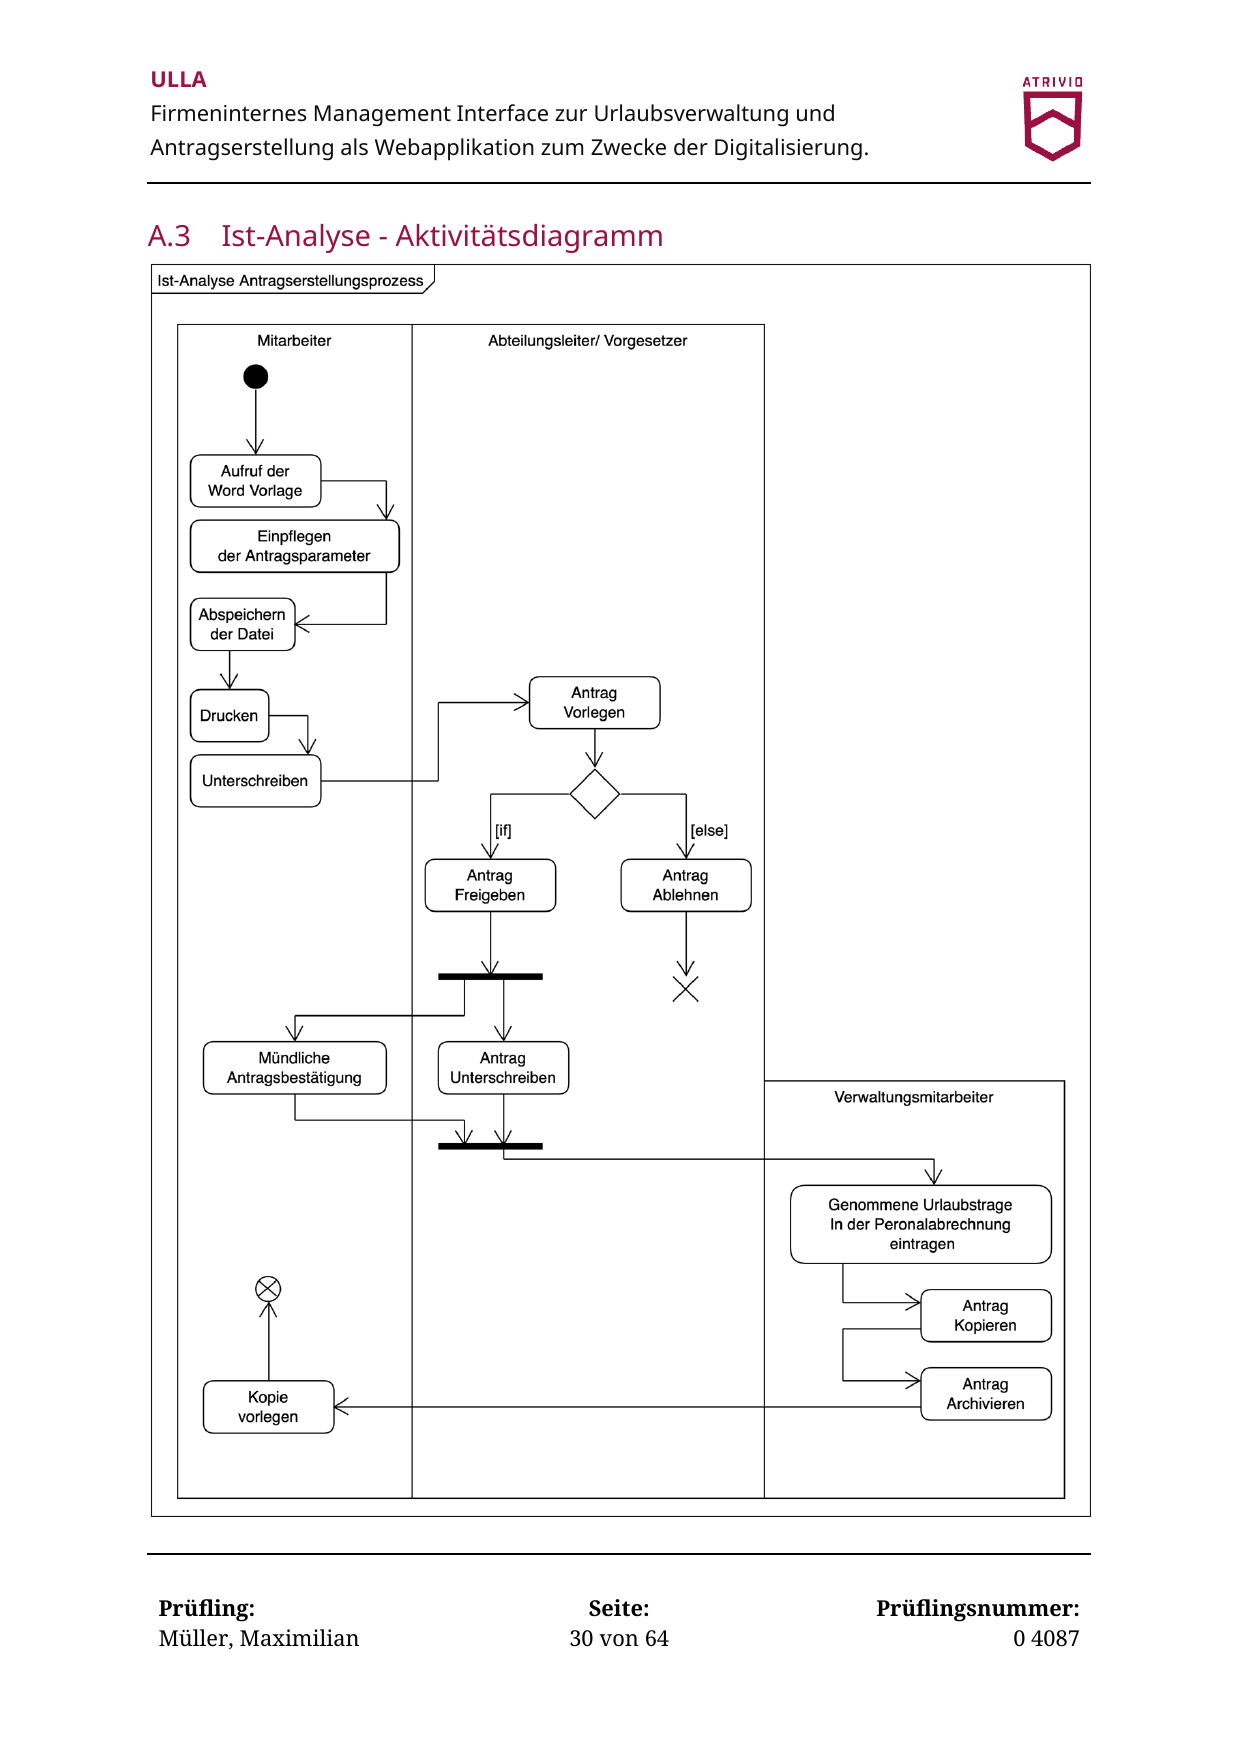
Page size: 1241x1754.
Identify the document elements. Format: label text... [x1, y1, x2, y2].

subtitle A.3 Ist-Analyse - Aktivitätsdiagramm [148, 215, 1093, 255]
picture [1013, 67, 1092, 171]
picture [147, 261, 1093, 1519]
